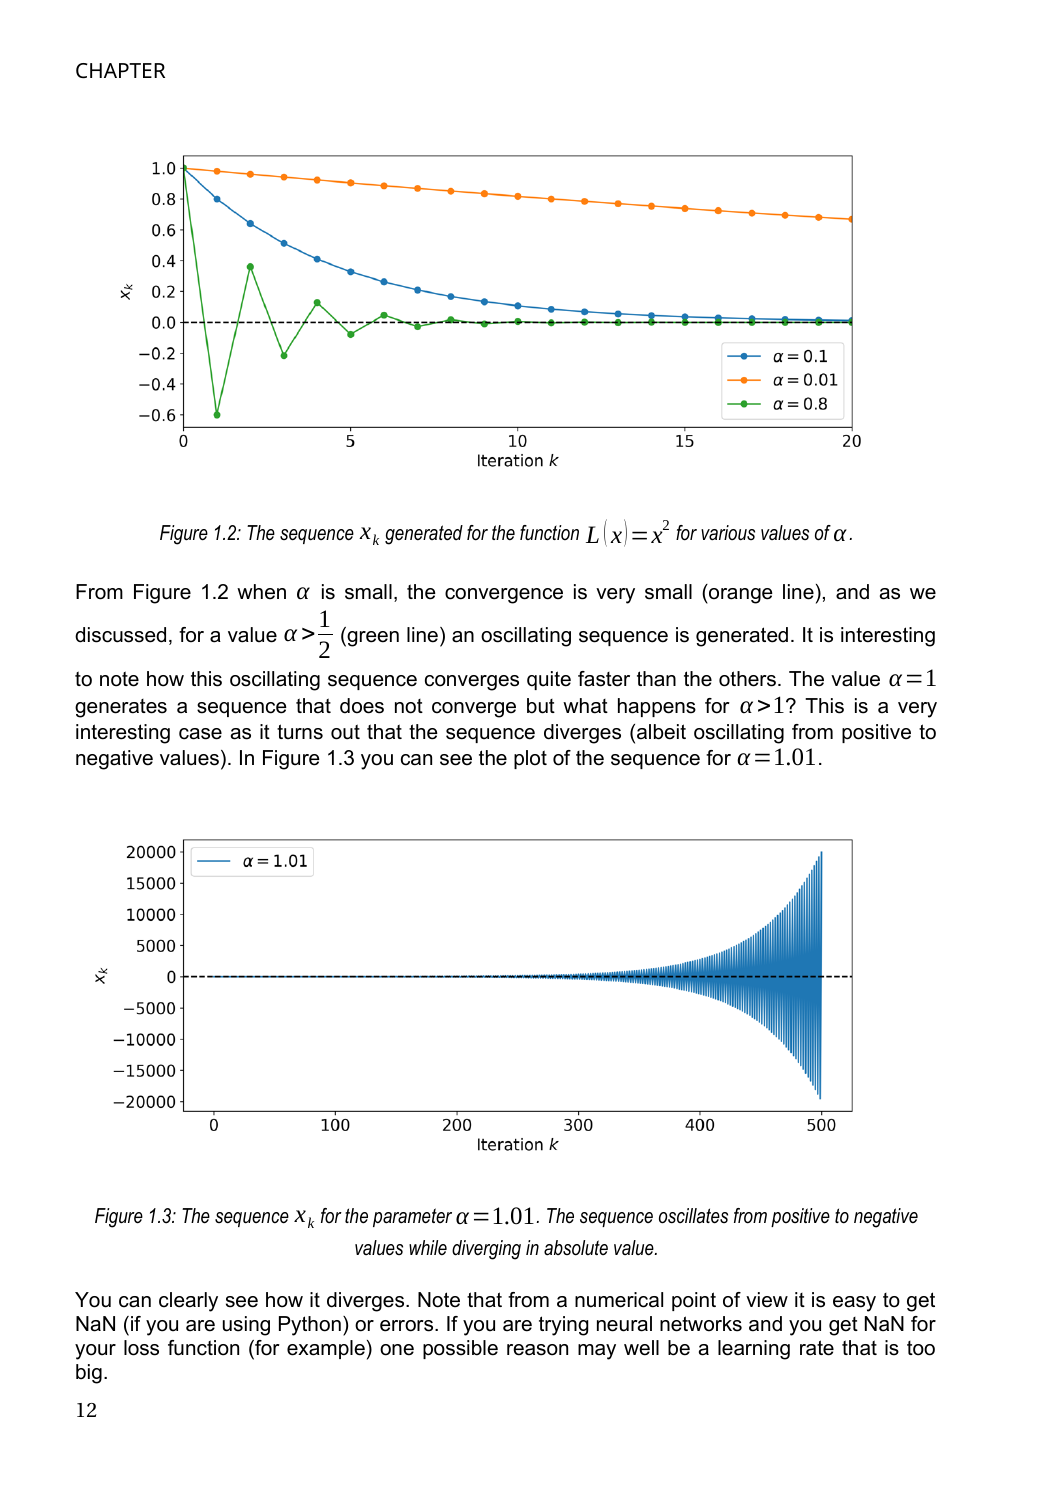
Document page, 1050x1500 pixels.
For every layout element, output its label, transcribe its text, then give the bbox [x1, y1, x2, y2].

text You can clearly see how it diverges. Note that from a numerical point of view it is easy to get NaN (if you are using Python) or errors. If you are trying neural networks and you get NaN for your loss function (for example) one possible reason may well be a learning rate that is too big. [75, 1288, 937, 1384]
text Figure 1.2: The sequence generated for the function for various values of . [75, 517, 937, 549]
picture [75, 112, 938, 472]
text From Figure 1.2 when is small, the convergence is very small (orange line), and as we discussed, for a value (green line) an oscillating sequence is generated. It is interesting to note how this oscillating sequence converges quite faster than the others. The value generates a sequence that does not converge but what happens for ? This is a very interesting case as it turns out that the sequence diverges (albeit oscillating from positive to negative values). In Figure 1.3 you can see the plot of the sequence for . [75, 578, 937, 771]
picture [75, 796, 938, 1156]
text Figure 1.3: The sequence for the parameter . The sequence oscillates from positive to negative values while diverging in absolute value. [75, 1201, 937, 1259]
